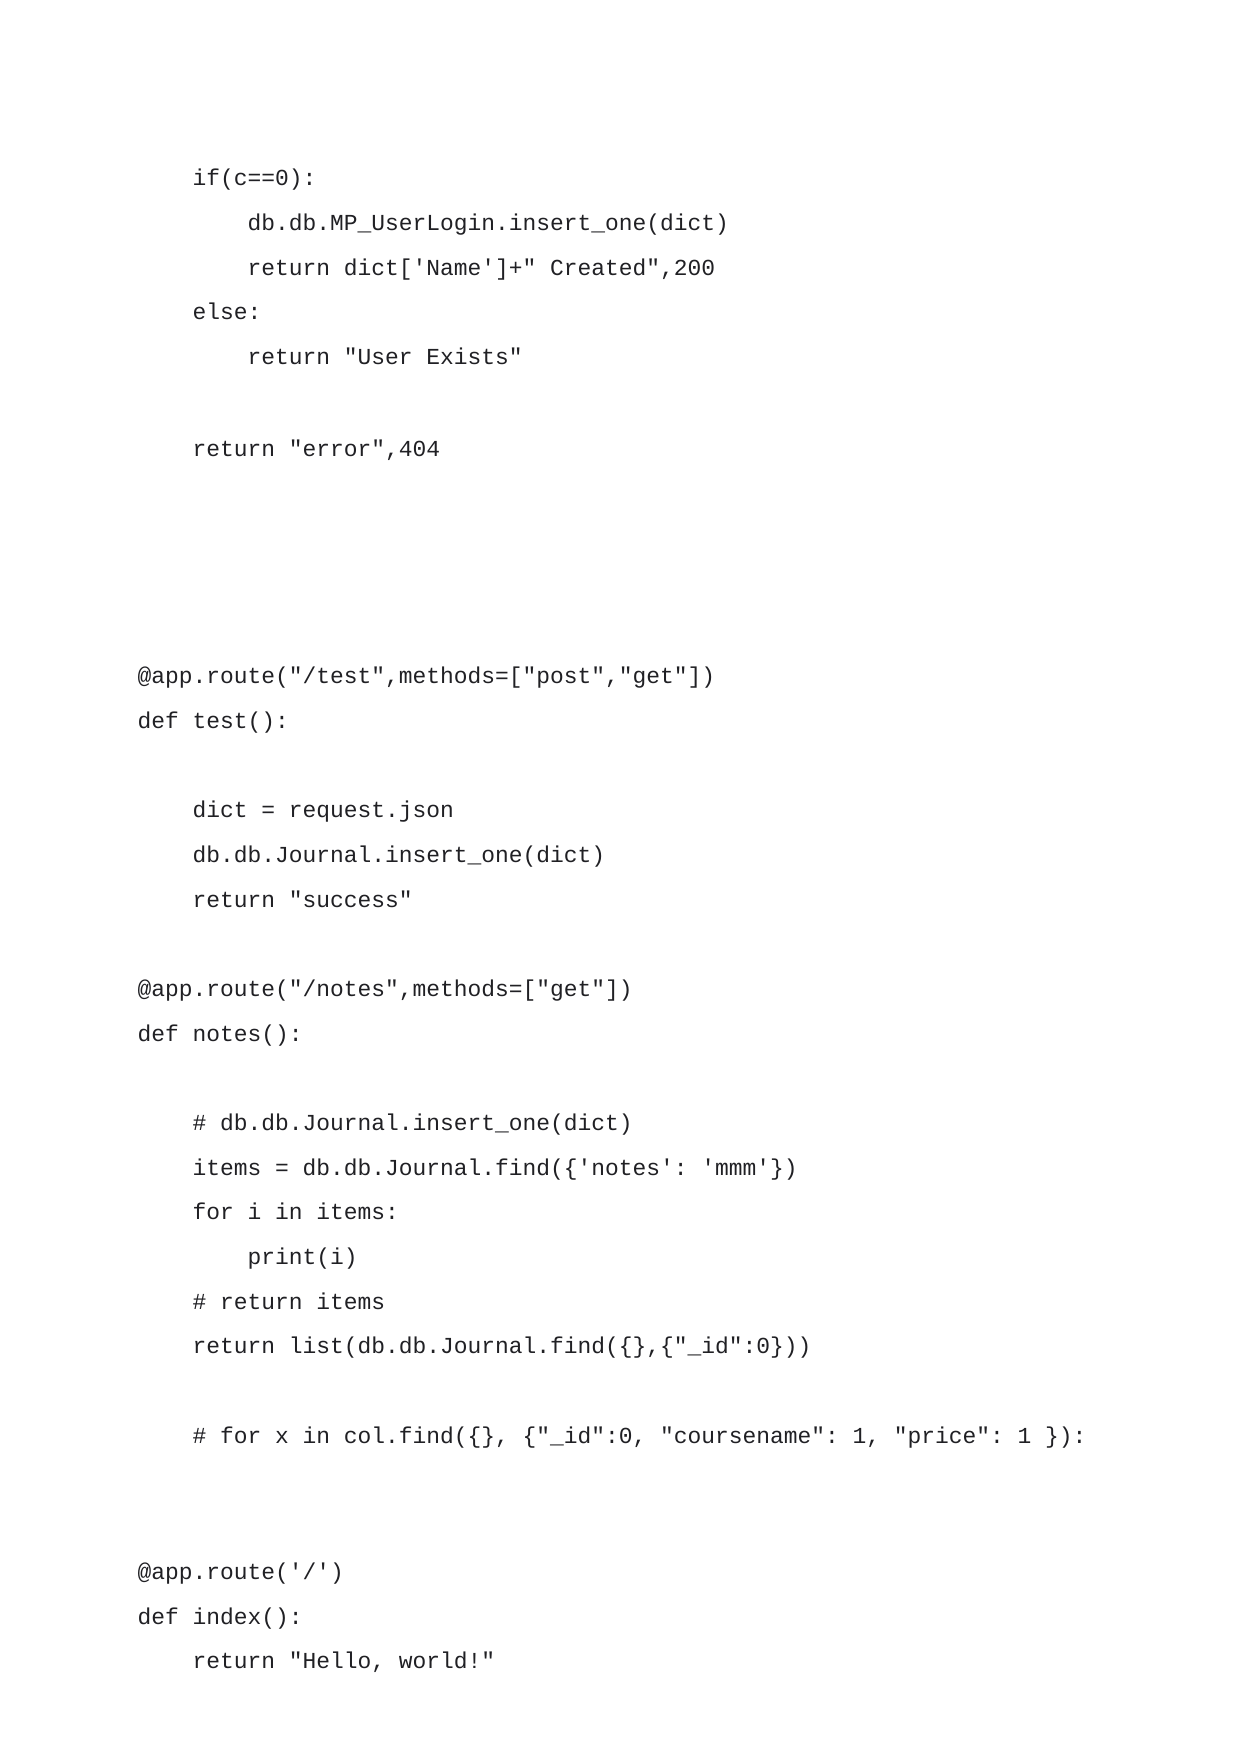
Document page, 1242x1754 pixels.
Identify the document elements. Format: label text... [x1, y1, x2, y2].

text db.db.Journal.insert_one(dict) [137, 843, 1179, 869]
text def test(): [137, 709, 1179, 735]
text items = db.db.Journal.find({'notes': 'mmm'}) [137, 1156, 1179, 1182]
text # return items [137, 1290, 1179, 1316]
text @app.route('/') [137, 1560, 1179, 1586]
text # for x in col.find({}, {"_id":0, "coursename": 1, "price": 1 }): [137, 1424, 1179, 1450]
text db.db.MP_UserLogin.insert_one(dict) [137, 211, 1179, 237]
text return dict['Name']+" Created",200 [137, 256, 1179, 282]
text return list(db.db.Journal.find({},{"_id":0})) [137, 1335, 1179, 1361]
text @app.route("/test",methods=["post","get"]) [137, 664, 1179, 690]
text # db.db.Journal.insert_one(dict) [137, 1111, 1179, 1137]
text else: [137, 301, 1179, 327]
text return "User Exists" [137, 345, 1179, 371]
text def index(): [137, 1605, 1179, 1631]
text for i in items: [137, 1201, 1179, 1227]
text return "success" [137, 888, 1179, 914]
text def notes(): [137, 1022, 1179, 1048]
text dict = request.json [137, 798, 1179, 824]
text return "error",404 [137, 437, 1179, 463]
text @app.route("/notes",methods=["get"]) [137, 977, 1179, 1003]
text print(i) [137, 1245, 1179, 1271]
text if(c==0): [137, 167, 1179, 193]
text return "Hello, world!" [137, 1650, 1179, 1676]
